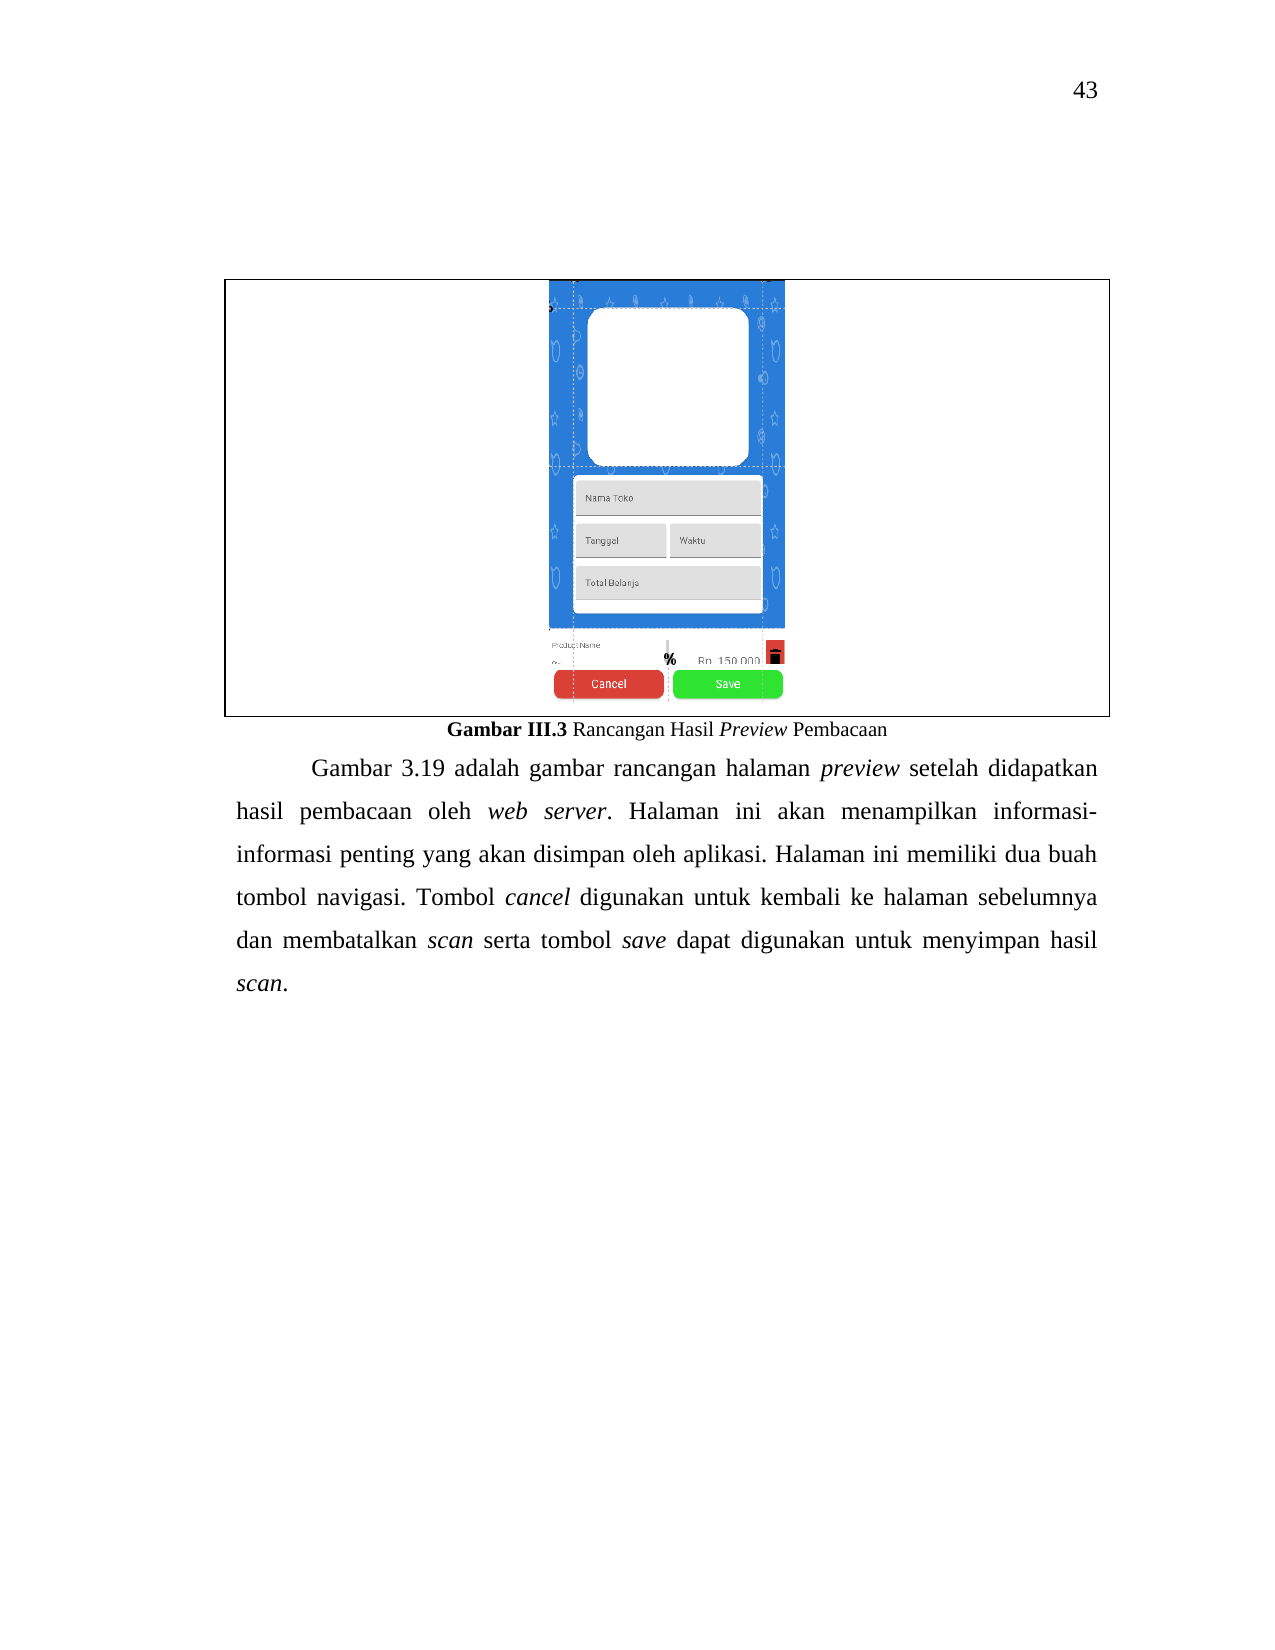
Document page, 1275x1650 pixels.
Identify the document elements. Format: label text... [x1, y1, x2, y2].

table_header [226, 280, 1109, 716]
text Rancangan Hasil Preview Pembacaan [236, 717, 1098, 741]
text Gambar 3.19 adalah gambar rancangan halaman preview setelah didapatkan hasil pembacaan oleh web server. Halaman ini akan menampilkan informasi-informasi penting yang akan disimpan oleh aplikasi. Halaman ini memiliki dua buah tombol navigasi. Tombol cancel digunakan untuk kembali ke halaman sebelumnya dan membatalkan scan serta tombol save dapat digunakan untuk menyimpan hasil scan. [236, 753, 1098, 997]
picture [549, 280, 785, 703]
